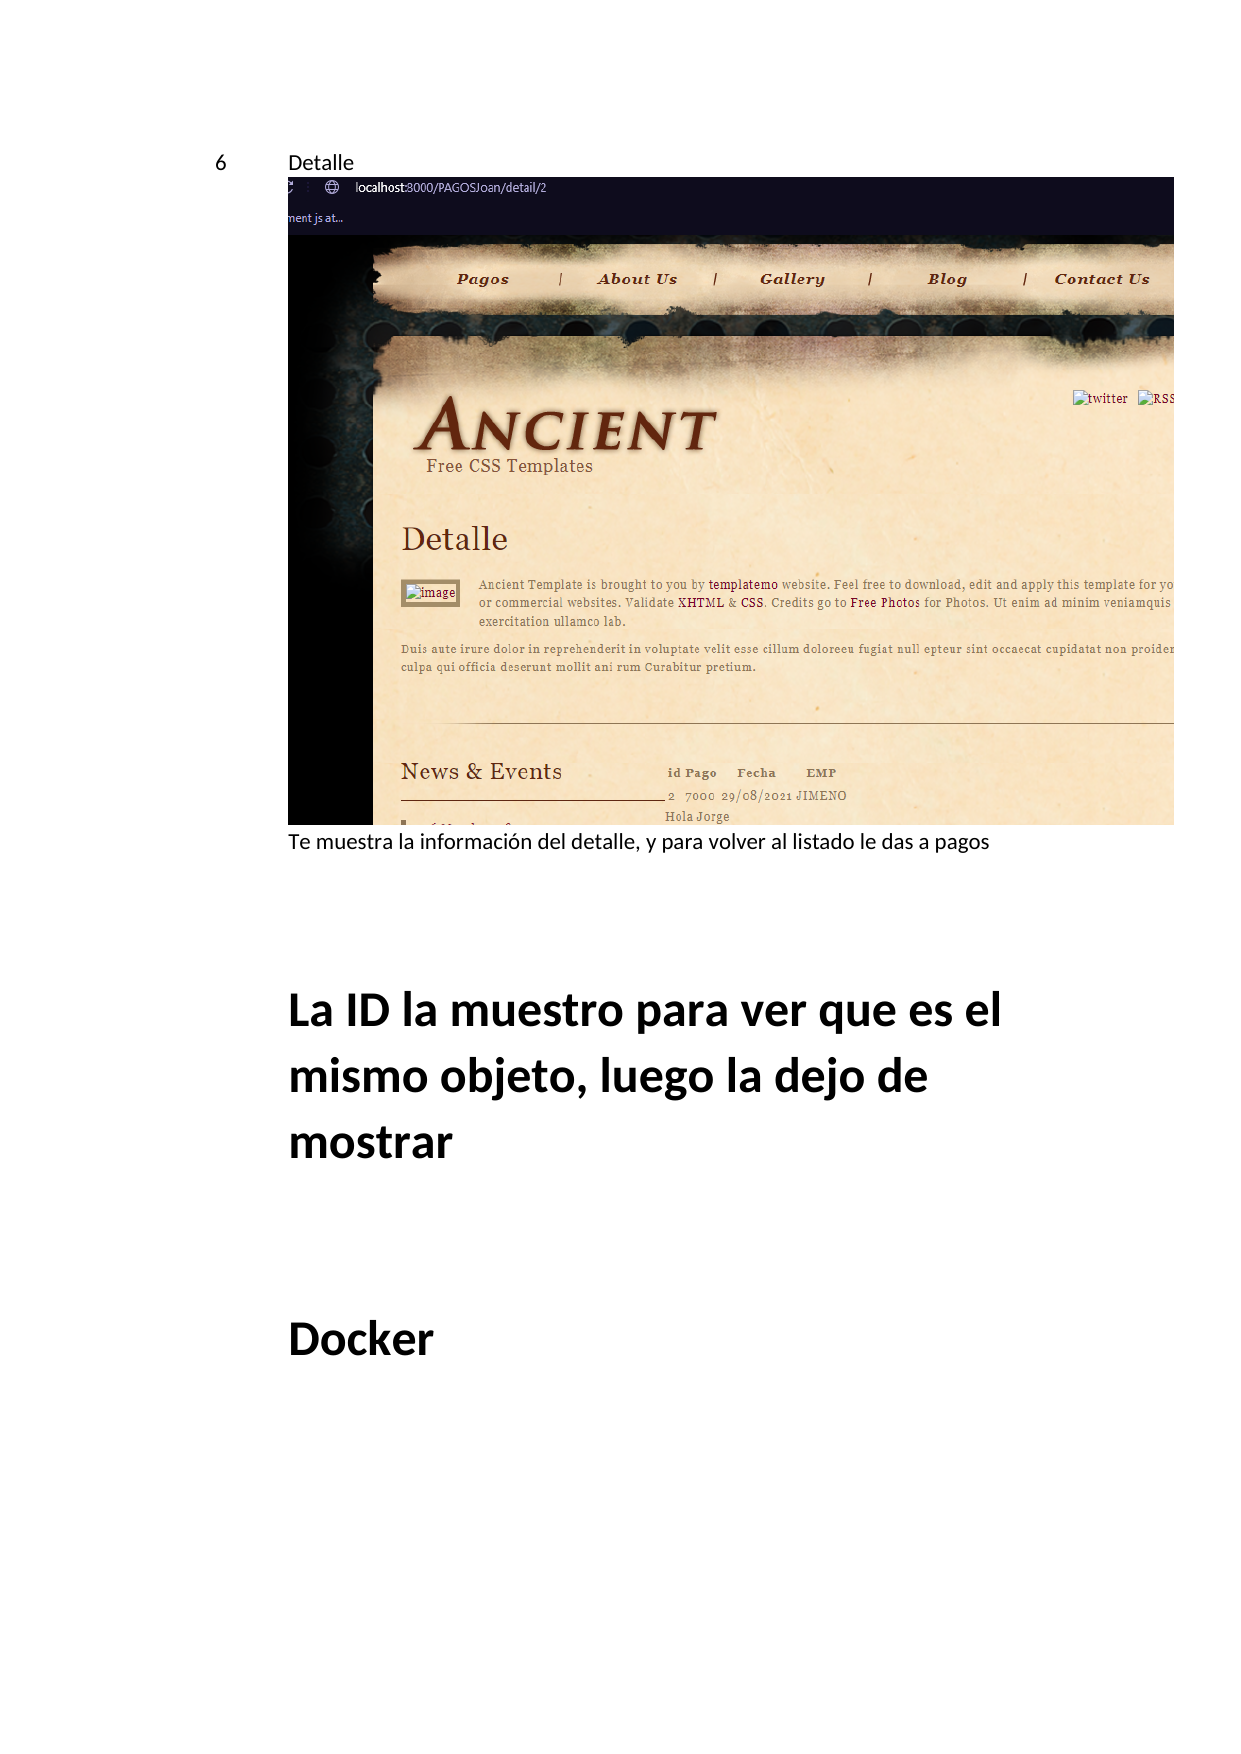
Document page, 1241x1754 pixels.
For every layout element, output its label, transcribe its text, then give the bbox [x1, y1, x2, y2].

list Detalle [215, 148, 1063, 176]
list La ID la muestro para ver que es el mismo objeto, luego la dejo de mostrar [288, 978, 1063, 1171]
list Te muestra la información del detalle, y para volver al listado le das a pagos [288, 827, 1063, 855]
list Docker [288, 1307, 1063, 1368]
picture [288, 177, 1174, 825]
